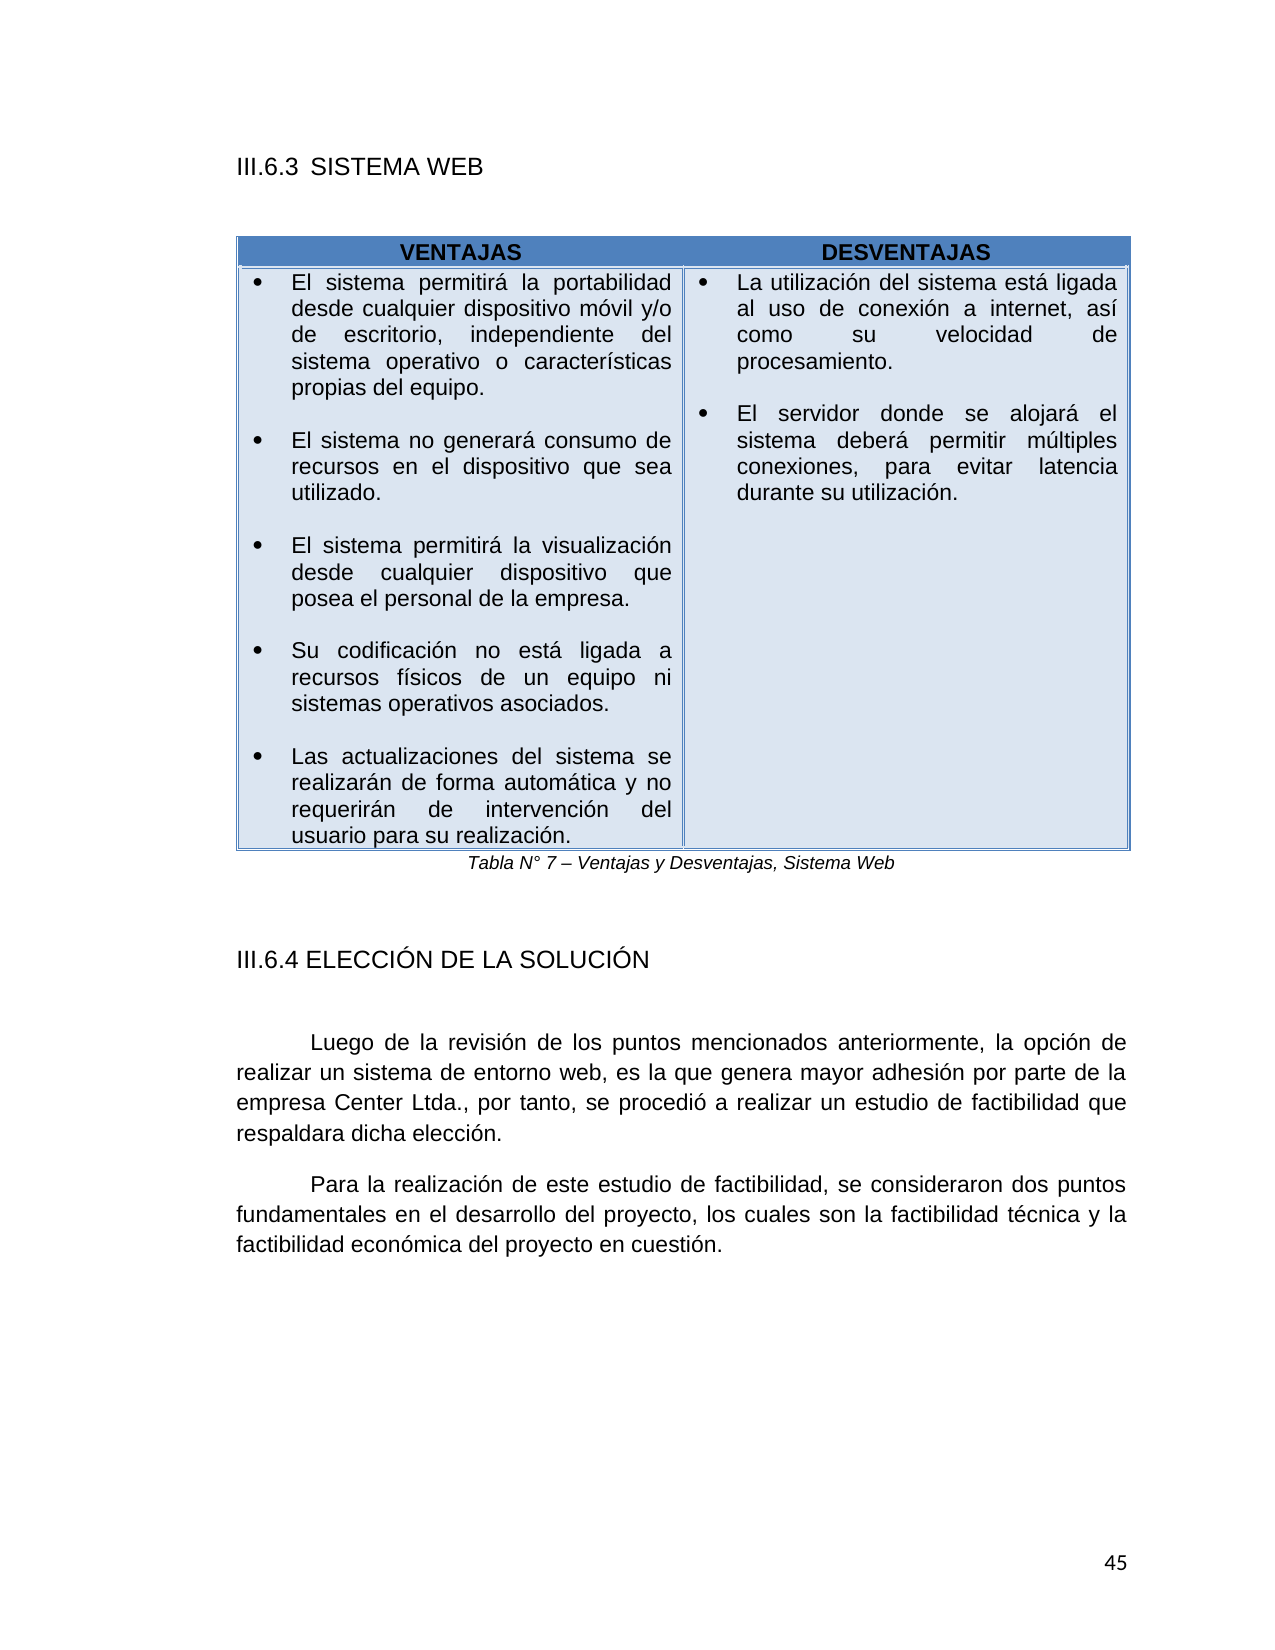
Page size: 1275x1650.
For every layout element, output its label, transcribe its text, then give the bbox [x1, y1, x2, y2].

table_cell El sistema permitirá la portabilidad desde cualquier dispositivo móvil y/o de escritorio, independiente del sistema operativo o características propias del equipo. El sistema no generará consumo de recursos en el dispositivo que sea utilizado. El sistema permitirá la visualización desde cualquier dispositivo que posea el personal de la empresa. Su codificación no está ligada a recursos físicos de un equipo ni sistemas operativos asociados. Las actualizaciones del sistema se realizarán de forma automática y no requerirán de intervención del usuario para su realización. [238, 265, 683, 848]
text Tabla N° 7 – Ventajas y Desventajas, Sistema Web [236, 851, 1127, 873]
subtitle III.6.4 ELECCIÓN DE LA SOLUCIÓN [236, 945, 1127, 974]
table_header DESVENTAJAS [683, 239, 1127, 265]
table_cell La utilización del sistema está ligada al uso de conexión a internet, así como su velocidad de procesamiento. El servidor donde se alojará el sistema deberá permitir múltiples conexiones, para evitar latencia durante su utilización. [683, 265, 1129, 848]
text Para la realización de este estudio de factibilidad, se consideraron dos puntos fundamentales en el desarrollo del proyecto, los cuales son la factibilidad técnica y la factibilidad económica del proyecto en cuestión. [236, 1171, 1127, 1257]
table_header VENTAJAS [239, 239, 683, 265]
text Luego de la revisión de los puntos mencionados anteriormente, la opción de realizar un sistema de entorno web, es la que genera mayor adhesión por parte de la empresa Center Ltda., por tanto, se procedió a realizar un estudio de factibilidad que respaldara dicha elección. [236, 1029, 1127, 1146]
subtitle III.6.3 SISTEMA WEB [236, 152, 1127, 181]
